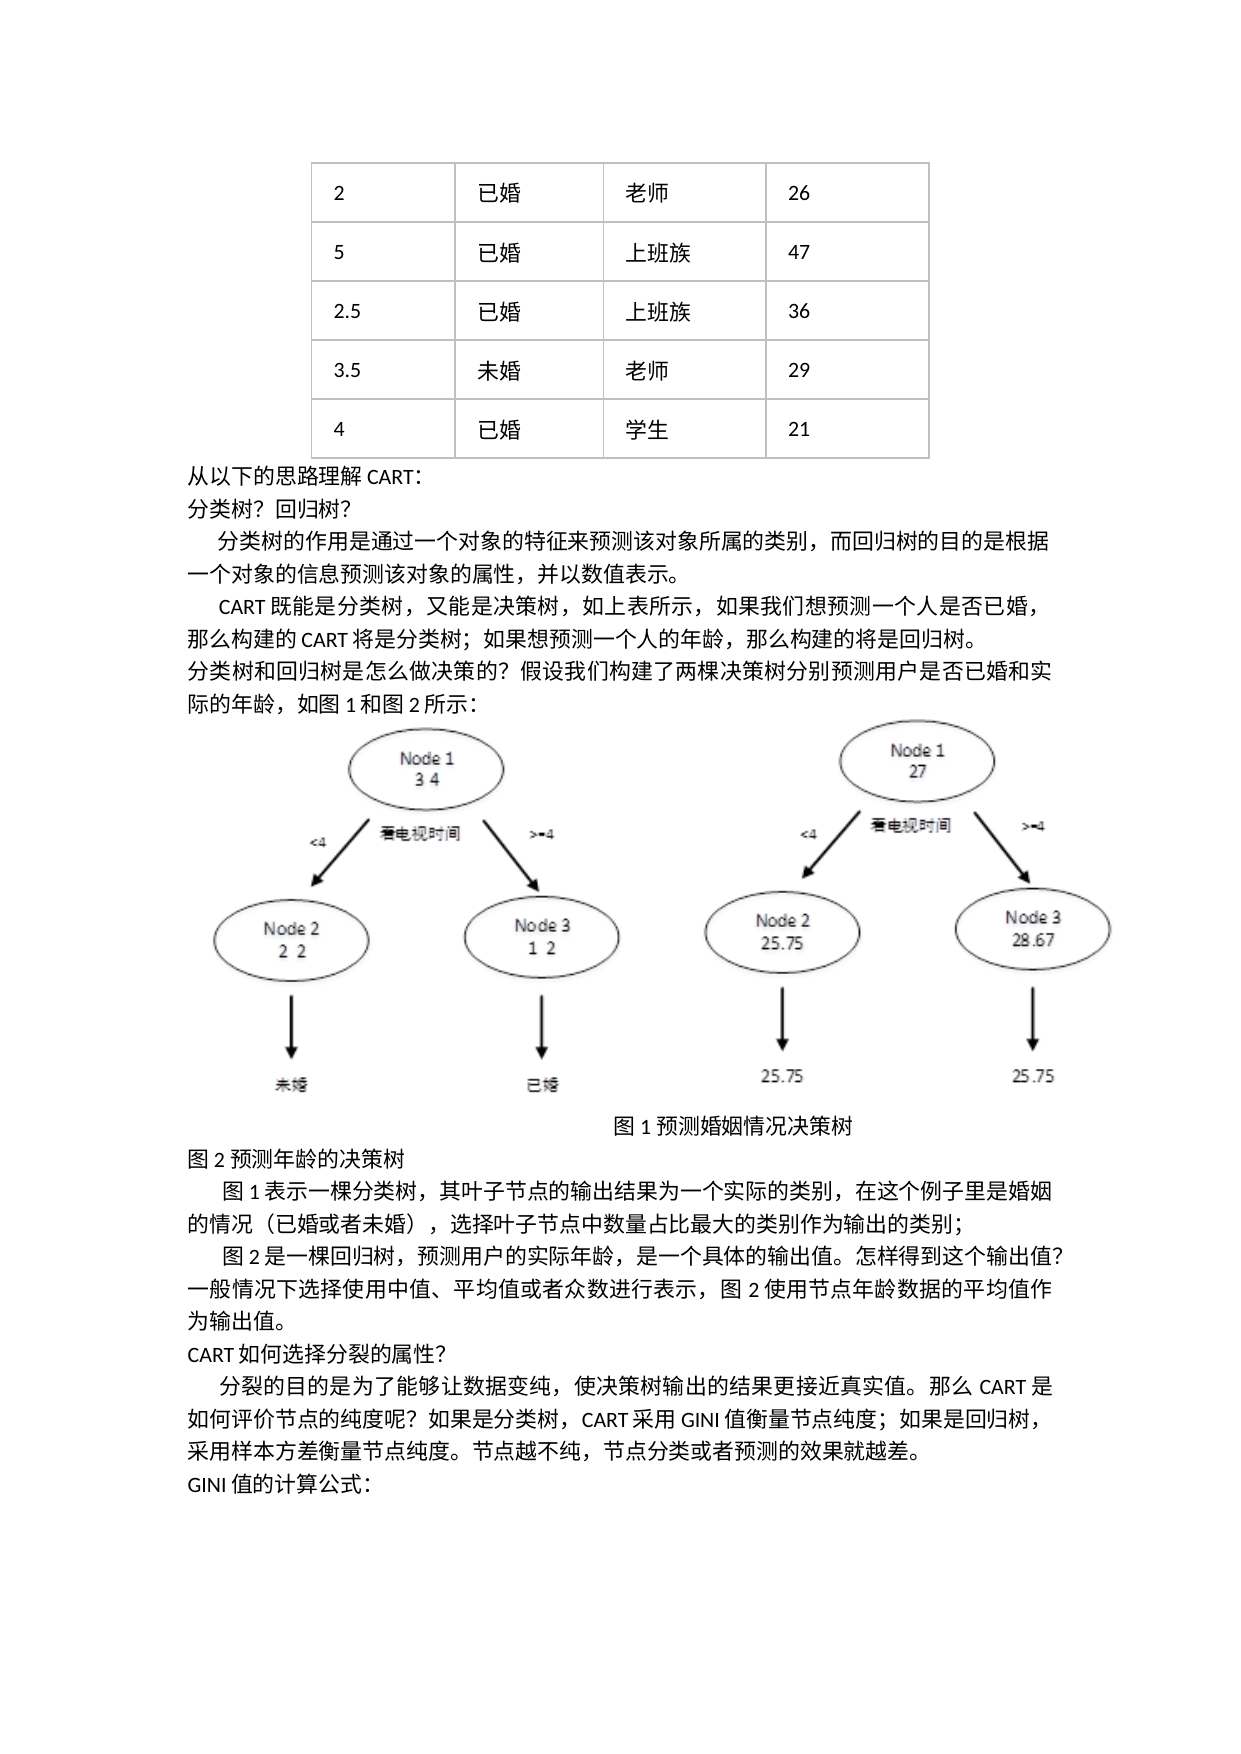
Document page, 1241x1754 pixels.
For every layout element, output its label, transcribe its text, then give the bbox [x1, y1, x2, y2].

text 从以下的思路理解CART： [187, 459, 1053, 491]
table_cell 未婚 [456, 341, 603, 398]
text GINI值的计算公式： [187, 1466, 1053, 1499]
text 分类树的作用是通过一个对象的特征来预测该对象所属的类别，而回归树的目的是根据一个对象的信息预测该对象的属性，并以数值表示。 [187, 524, 1053, 589]
table_cell 47 [767, 223, 928, 280]
text 图1表示一棵分类树，其叶子节点的输出结果为一个实际的类别，在这个例子里是婚姻的情况（已婚或者未婚），选择叶子节点中数量占比最大的类别作为输出的类别； [187, 1174, 1053, 1239]
table_cell 5 [312, 223, 454, 280]
table_cell 已婚 [456, 282, 603, 339]
text 图2是一棵回归树，预测用户的实际年龄，是一个具体的输出值。怎样得到这个输出值？一般情况下选择使用中值、平均值或者众数进行表示，图2使用节点年龄数据的平均值作为输出值。 [187, 1239, 1053, 1336]
table_cell 29 [767, 341, 928, 398]
table_cell 26 [767, 164, 928, 221]
table_cell 已婚 [456, 164, 603, 221]
text CART如何选择分裂的属性？ [187, 1336, 1053, 1369]
table_cell 36 [767, 282, 928, 339]
picture [187, 718, 1139, 1102]
text 分类树？回归树？ [187, 491, 1053, 524]
table_cell 21 [767, 400, 928, 457]
text 分裂的目的是为了能够让数据变纯，使决策树输出的结果更接近真实值。那么CART是如何评价节点的纯度呢？如果是分类树，CART采用GINI值衡量节点纯度；如果是回归树，采用样本方差衡量节点纯度。节点越不纯，节点分类或者预测的效果就越差。 [187, 1369, 1053, 1466]
table_cell 3.5 [312, 341, 454, 398]
table_cell 4 [312, 400, 454, 457]
text 分类树和回归树是怎么做决策的？假设我们构建了两棵决策树分别预测用户是否已婚和实际的年龄，如图1和图2所示： [187, 654, 1053, 718]
table_cell 已婚 [456, 400, 603, 457]
table_cell 学生 [604, 400, 765, 457]
text CART既能是分类树，又能是决策树，如上表所示，如果我们想预测一个人是否已婚，那么构建的CART将是分类树；如果想预测一个人的年龄，那么构建的将是回归树。 [187, 589, 1053, 654]
table_cell 已婚 [456, 223, 603, 280]
table_cell 老师 [604, 341, 765, 398]
table_cell 2.5 [312, 282, 454, 339]
table_cell 老师 [604, 164, 765, 221]
table_cell 上班族 [604, 282, 765, 339]
table_cell 上班族 [604, 223, 765, 280]
table_cell 2 [312, 164, 454, 221]
text 图1 预测婚姻情况决策树 图2 预测年龄的决策树 [187, 1109, 1053, 1174]
